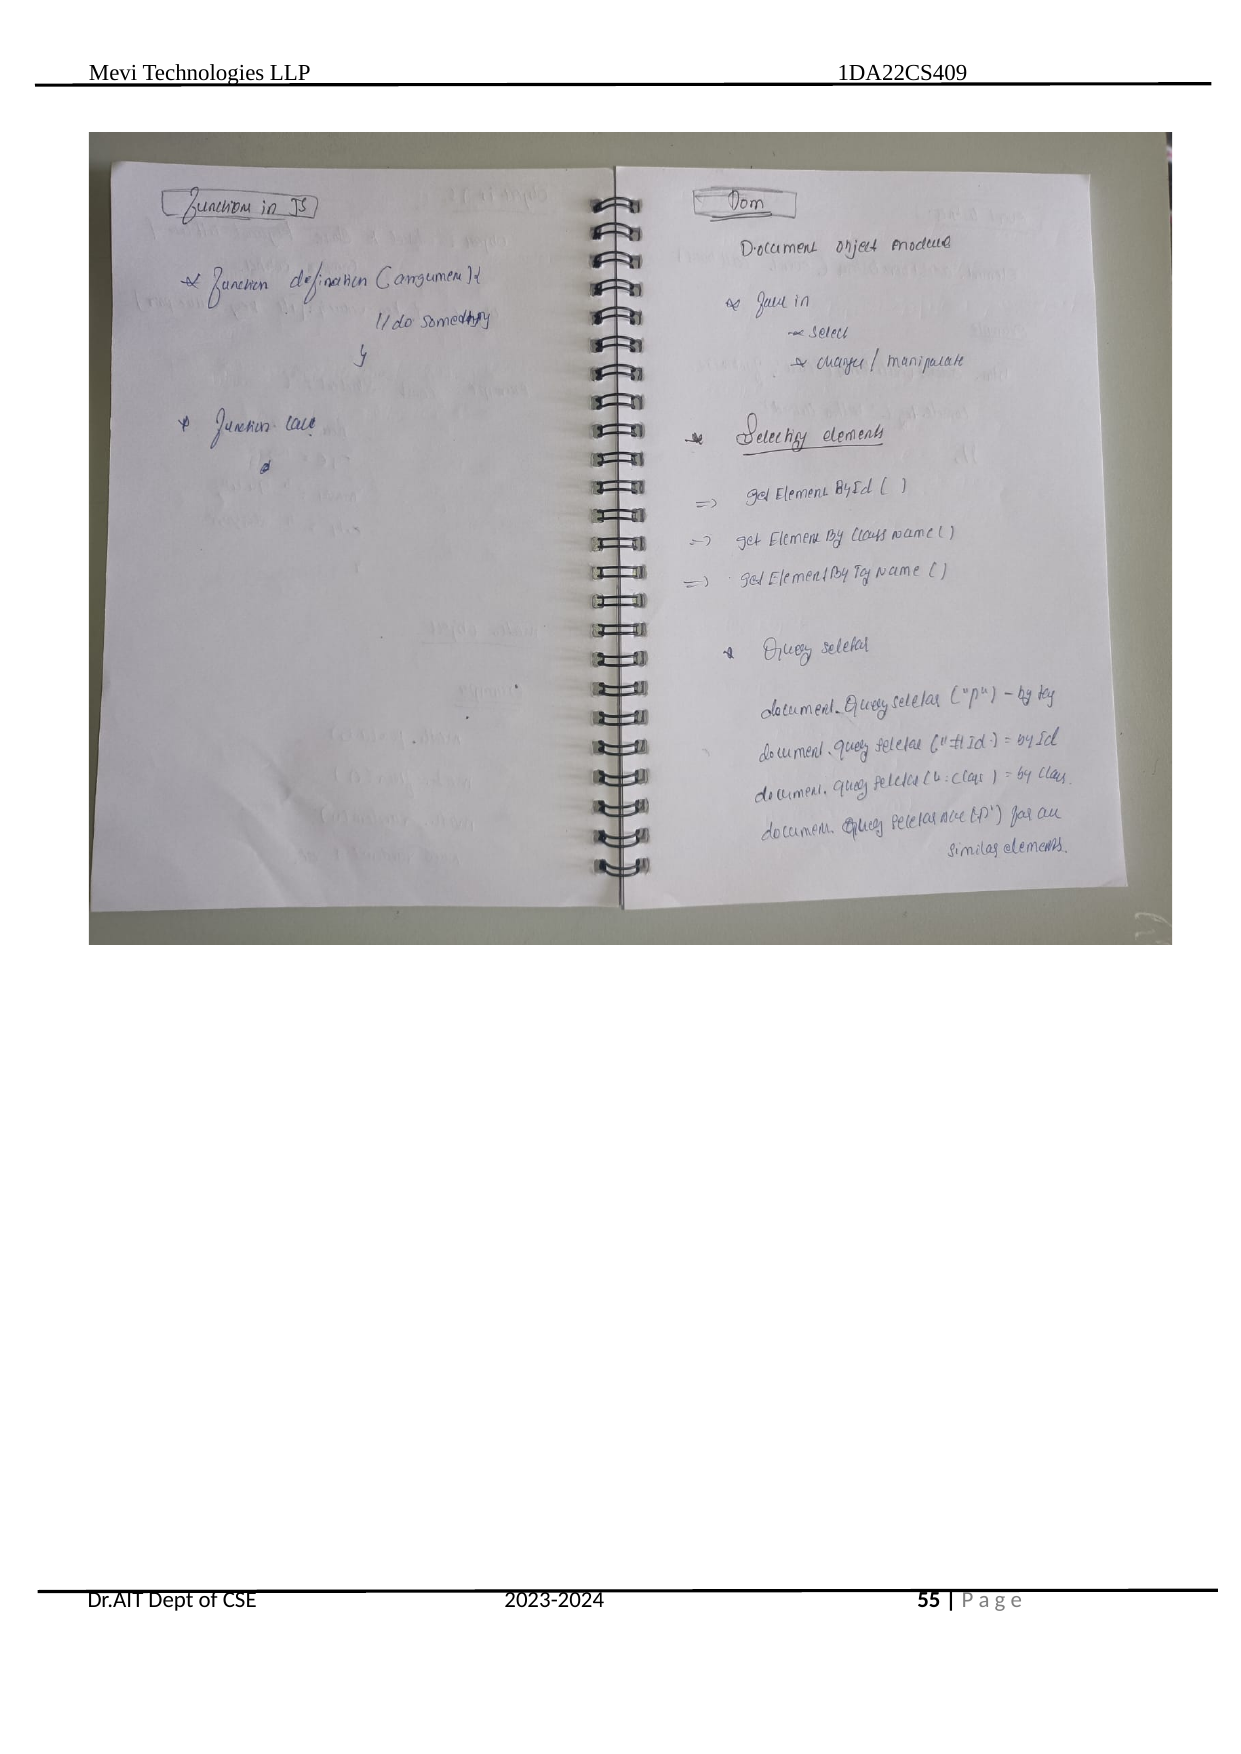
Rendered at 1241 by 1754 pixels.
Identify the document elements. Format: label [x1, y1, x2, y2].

picture [88, 132, 1173, 945]
